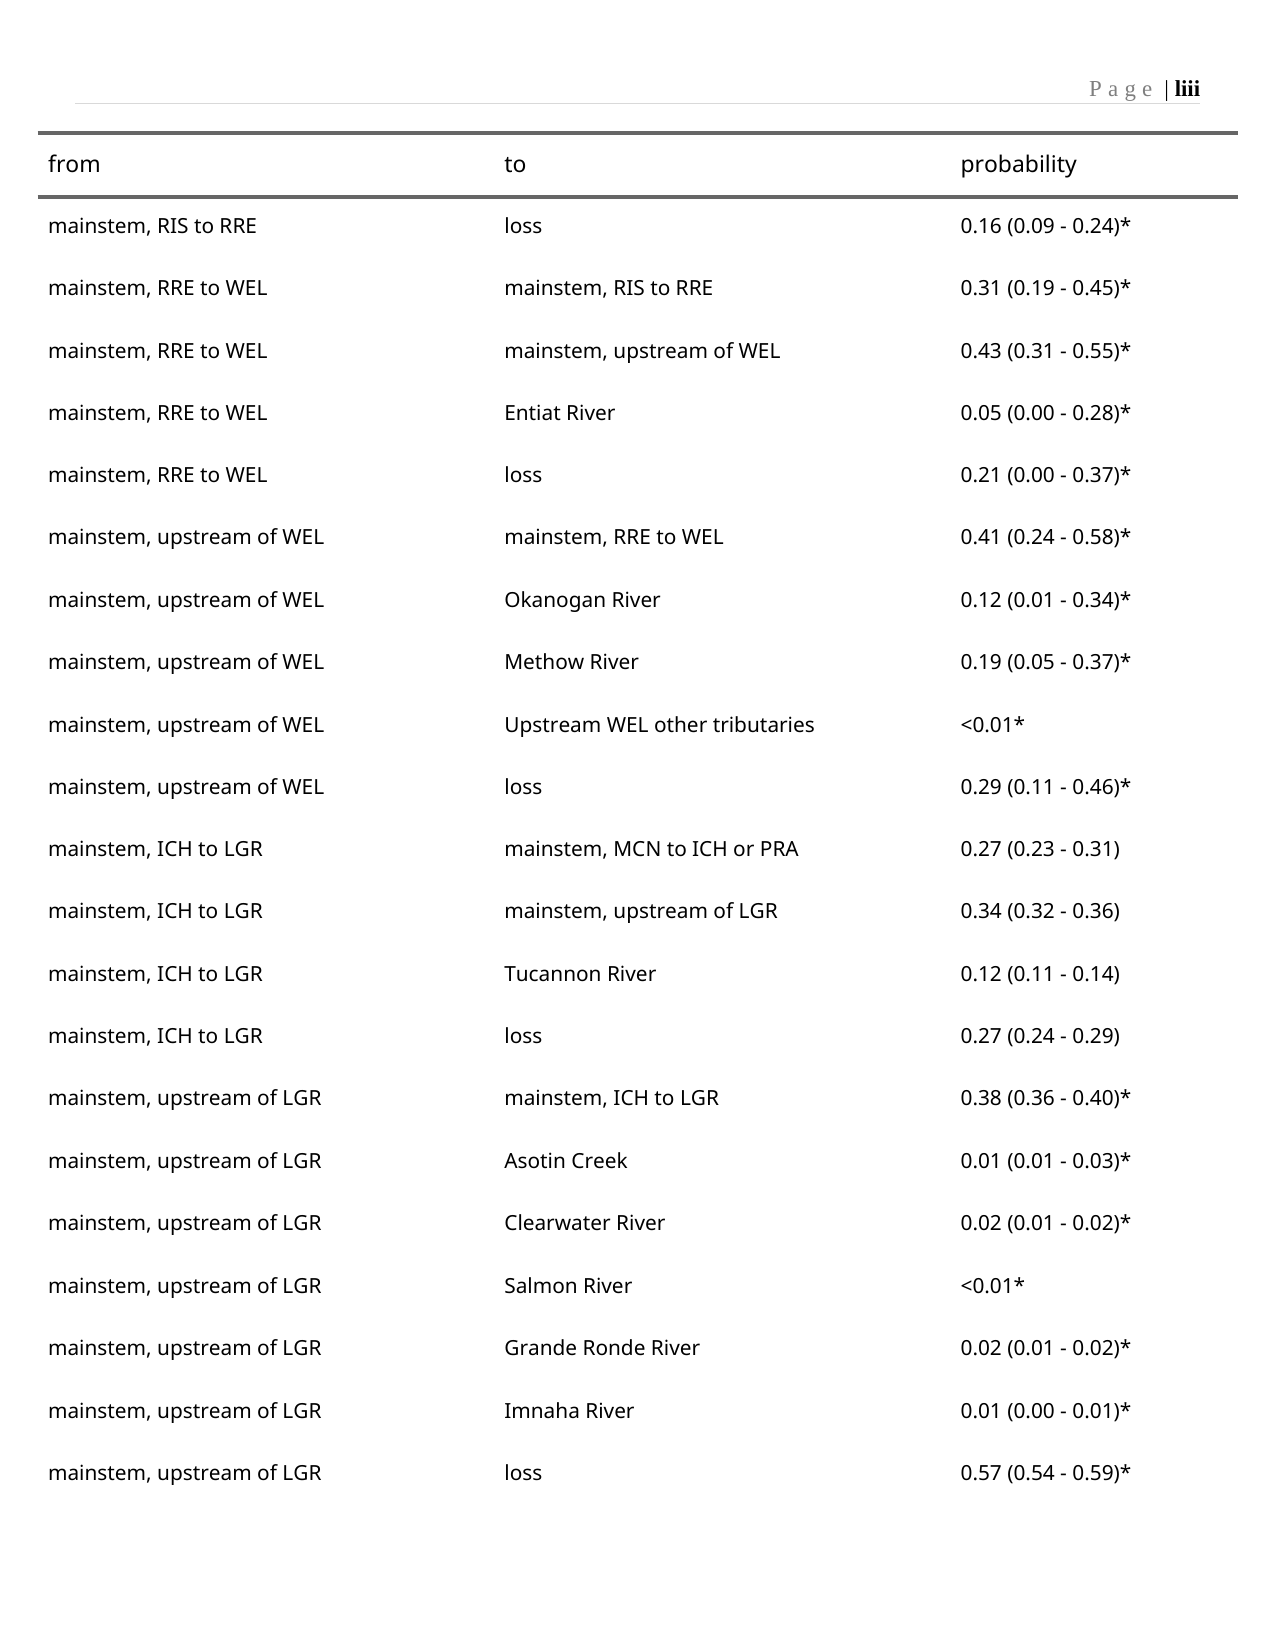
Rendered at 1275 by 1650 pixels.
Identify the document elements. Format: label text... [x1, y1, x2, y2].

table_cell mainstem, upstream of LGR [38, 1255, 494, 1317]
table_cell mainstem, upstream of LGR [38, 1442, 494, 1504]
table_cell mainstem, RIS to RRE [38, 199, 494, 257]
table_cell mainstem, ICH to LGR [38, 943, 494, 1005]
table_cell mainstem, RRE to WEL [38, 382, 494, 444]
table_cell mainstem, upstream of WEL [494, 319, 950, 382]
table_cell mainstem, upstream of LGR [494, 880, 950, 943]
table_cell mainstem, upstream of WEL [38, 631, 494, 693]
table_cell mainstem, upstream of WEL [38, 693, 494, 756]
table_cell mainstem, RRE to WEL [38, 444, 494, 506]
table_cell 0.02 (0.01 - 0.02)* [950, 1317, 1237, 1379]
table_cell mainstem, RRE to WEL [38, 257, 494, 319]
table_cell mainstem, upstream of WEL [38, 756, 494, 818]
table_cell mainstem, RRE to WEL [494, 506, 950, 568]
table_cell mainstem, upstream of LGR [38, 1067, 494, 1129]
table_cell Salmon River [494, 1255, 950, 1317]
table_cell mainstem, upstream of LGR [38, 1192, 494, 1254]
table_header probability [950, 135, 1237, 195]
table_cell Clearwater River [494, 1192, 950, 1254]
table_cell mainstem, upstream of WEL [38, 506, 494, 568]
table_header to [494, 135, 950, 195]
table_cell 0.12 (0.01 - 0.34)* [950, 568, 1237, 631]
table_cell 0.01 (0.00 - 0.01)* [950, 1380, 1237, 1442]
table_cell 0.27 (0.24 - 0.29) [950, 1005, 1237, 1067]
table_cell mainstem, ICH to LGR [38, 1005, 494, 1067]
table_cell Asotin Creek [494, 1130, 950, 1192]
table_cell 0.31 (0.19 - 0.45)* [950, 257, 1237, 319]
table_cell Tucannon River [494, 943, 950, 1005]
table_cell loss [494, 199, 950, 257]
table_cell mainstem, ICH to LGR [38, 880, 494, 943]
table_cell mainstem, upstream of LGR [38, 1380, 494, 1442]
table_cell 0.02 (0.01 - 0.02)* [950, 1192, 1237, 1254]
table_cell 0.41 (0.24 - 0.58)* [950, 506, 1237, 568]
table_cell 0.38 (0.36 - 0.40)* [950, 1067, 1237, 1129]
table_cell mainstem, upstream of WEL [38, 568, 494, 631]
table_cell 0.05 (0.00 - 0.28)* [950, 382, 1237, 444]
table_cell 0.27 (0.23 - 0.31) [950, 818, 1237, 880]
table_cell 0.19 (0.05 - 0.37)* [950, 631, 1237, 693]
table_cell loss [494, 444, 950, 506]
table_cell Grande Ronde River [494, 1317, 950, 1379]
table_cell <0.01* [950, 693, 1237, 756]
table_cell Methow River [494, 631, 950, 693]
table_cell 0.12 (0.11 - 0.14) [950, 943, 1237, 1005]
table_cell loss [494, 756, 950, 818]
table_cell mainstem, RIS to RRE [494, 257, 950, 319]
table_cell mainstem, MCN to ICH or PRA [494, 818, 950, 880]
table_cell 0.16 (0.09 - 0.24)* [950, 199, 1237, 257]
table_cell 0.34 (0.32 - 0.36) [950, 880, 1237, 943]
table_cell loss [494, 1005, 950, 1067]
table_cell 0.01 (0.01 - 0.03)* [950, 1130, 1237, 1192]
table_cell Entiat River [494, 382, 950, 444]
table_cell mainstem, RRE to WEL [38, 319, 494, 382]
table_cell 0.57 (0.54 - 0.59)* [950, 1442, 1237, 1504]
table_cell 0.29 (0.11 - 0.46)* [950, 756, 1237, 818]
table_cell 0.43 (0.31 - 0.55)* [950, 319, 1237, 382]
table_cell mainstem, ICH to LGR [38, 818, 494, 880]
table_cell mainstem, upstream of LGR [38, 1317, 494, 1379]
table_cell <0.01* [950, 1255, 1237, 1317]
table_cell 0.21 (0.00 - 0.37)* [950, 444, 1237, 506]
table_cell Imnaha River [494, 1380, 950, 1442]
table_header from [38, 135, 494, 195]
table_cell Okanogan River [494, 568, 950, 631]
table_cell mainstem, upstream of LGR [38, 1130, 494, 1192]
table_cell loss [494, 1442, 950, 1504]
table_cell Upstream WEL other tributaries [494, 693, 950, 756]
table_cell mainstem, ICH to LGR [494, 1067, 950, 1129]
